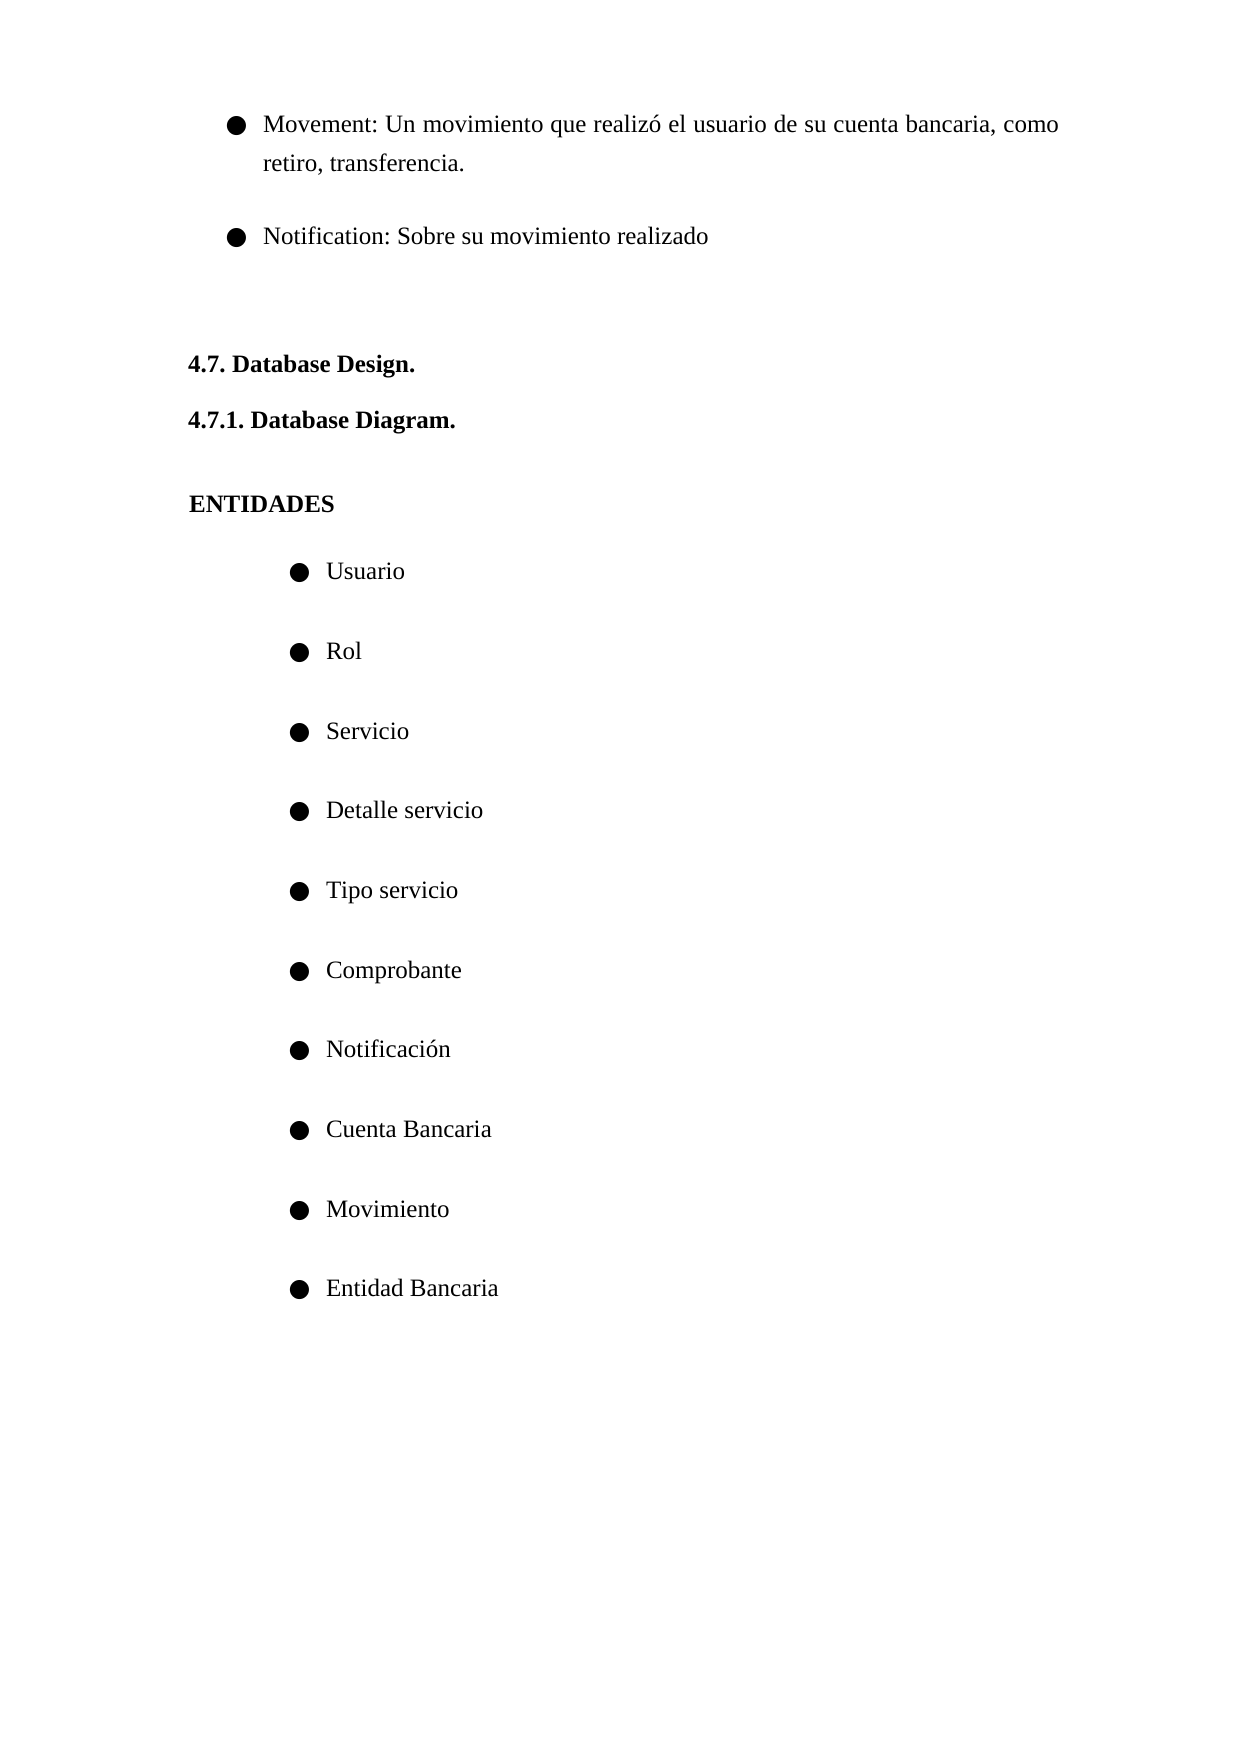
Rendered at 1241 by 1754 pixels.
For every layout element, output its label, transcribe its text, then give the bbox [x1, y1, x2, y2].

list Movement: Un movimiento que realizó el usuario de su cuenta bancaria, como retiro, transferencia. [225, 96, 1059, 176]
list Notification: Sobre su movimiento realizado [225, 207, 1059, 258]
list Comprobante [288, 941, 1059, 992]
list Servicio [288, 702, 1059, 753]
text 4.7. Database Design. [188, 349, 1059, 378]
list Detalle servicio [288, 782, 1059, 833]
list Cuenta Bancaria [288, 1101, 1059, 1152]
list Tipo servicio [288, 861, 1059, 913]
list Usuario [288, 543, 1059, 594]
list Movimiento [288, 1180, 1059, 1231]
list Rol [288, 622, 1059, 674]
list Notificación [288, 1021, 1059, 1072]
text 4.7.1. Database Diagram. [188, 405, 1059, 434]
list Entidad Bancaria [288, 1260, 1059, 1311]
text ENTIDADES [189, 489, 1059, 518]
